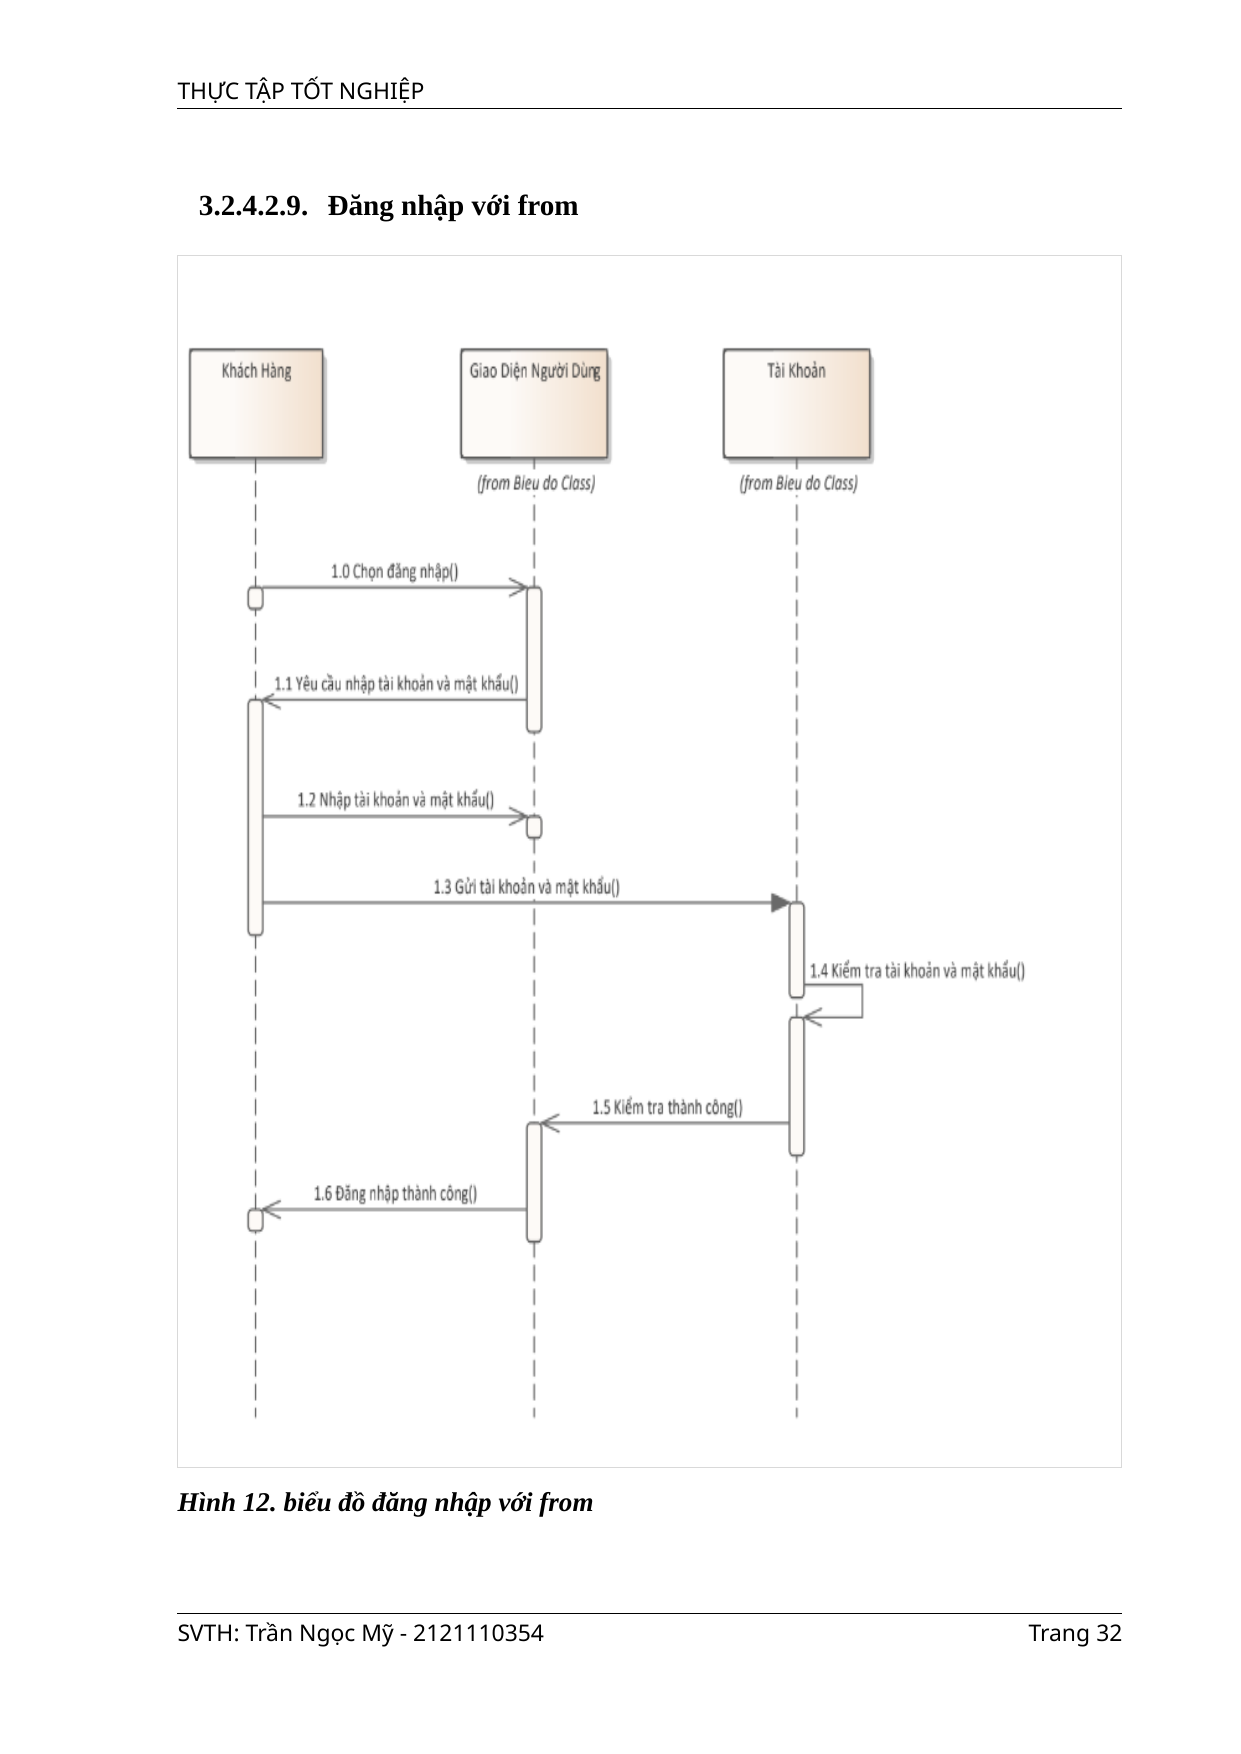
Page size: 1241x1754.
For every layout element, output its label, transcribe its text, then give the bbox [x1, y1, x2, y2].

picture [178, 256, 1121, 1467]
subtitle Đăng nhập với from [199, 188, 1122, 221]
text Hình 12. biểu đồ đăng nhập với from [177, 1486, 1122, 1517]
